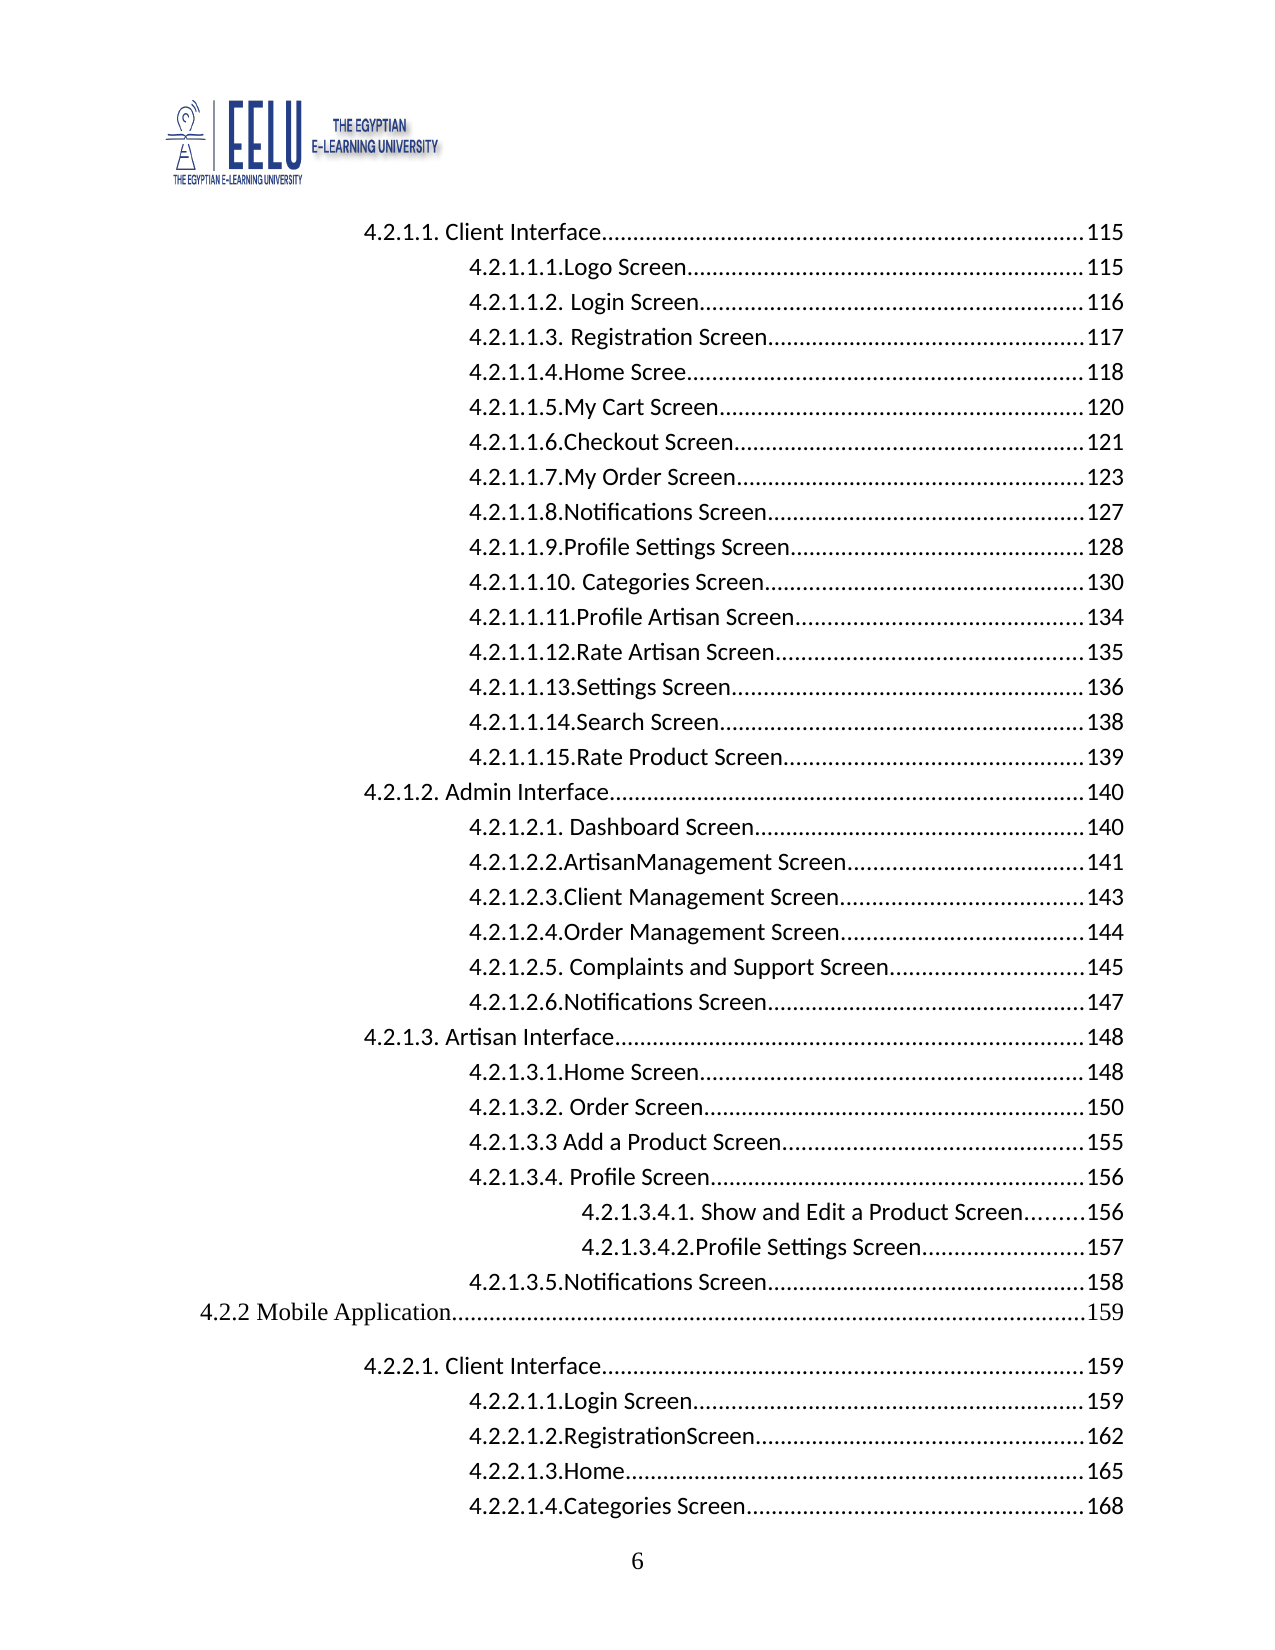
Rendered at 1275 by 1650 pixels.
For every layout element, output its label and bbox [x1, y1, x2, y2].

picture [150, 75, 444, 188]
